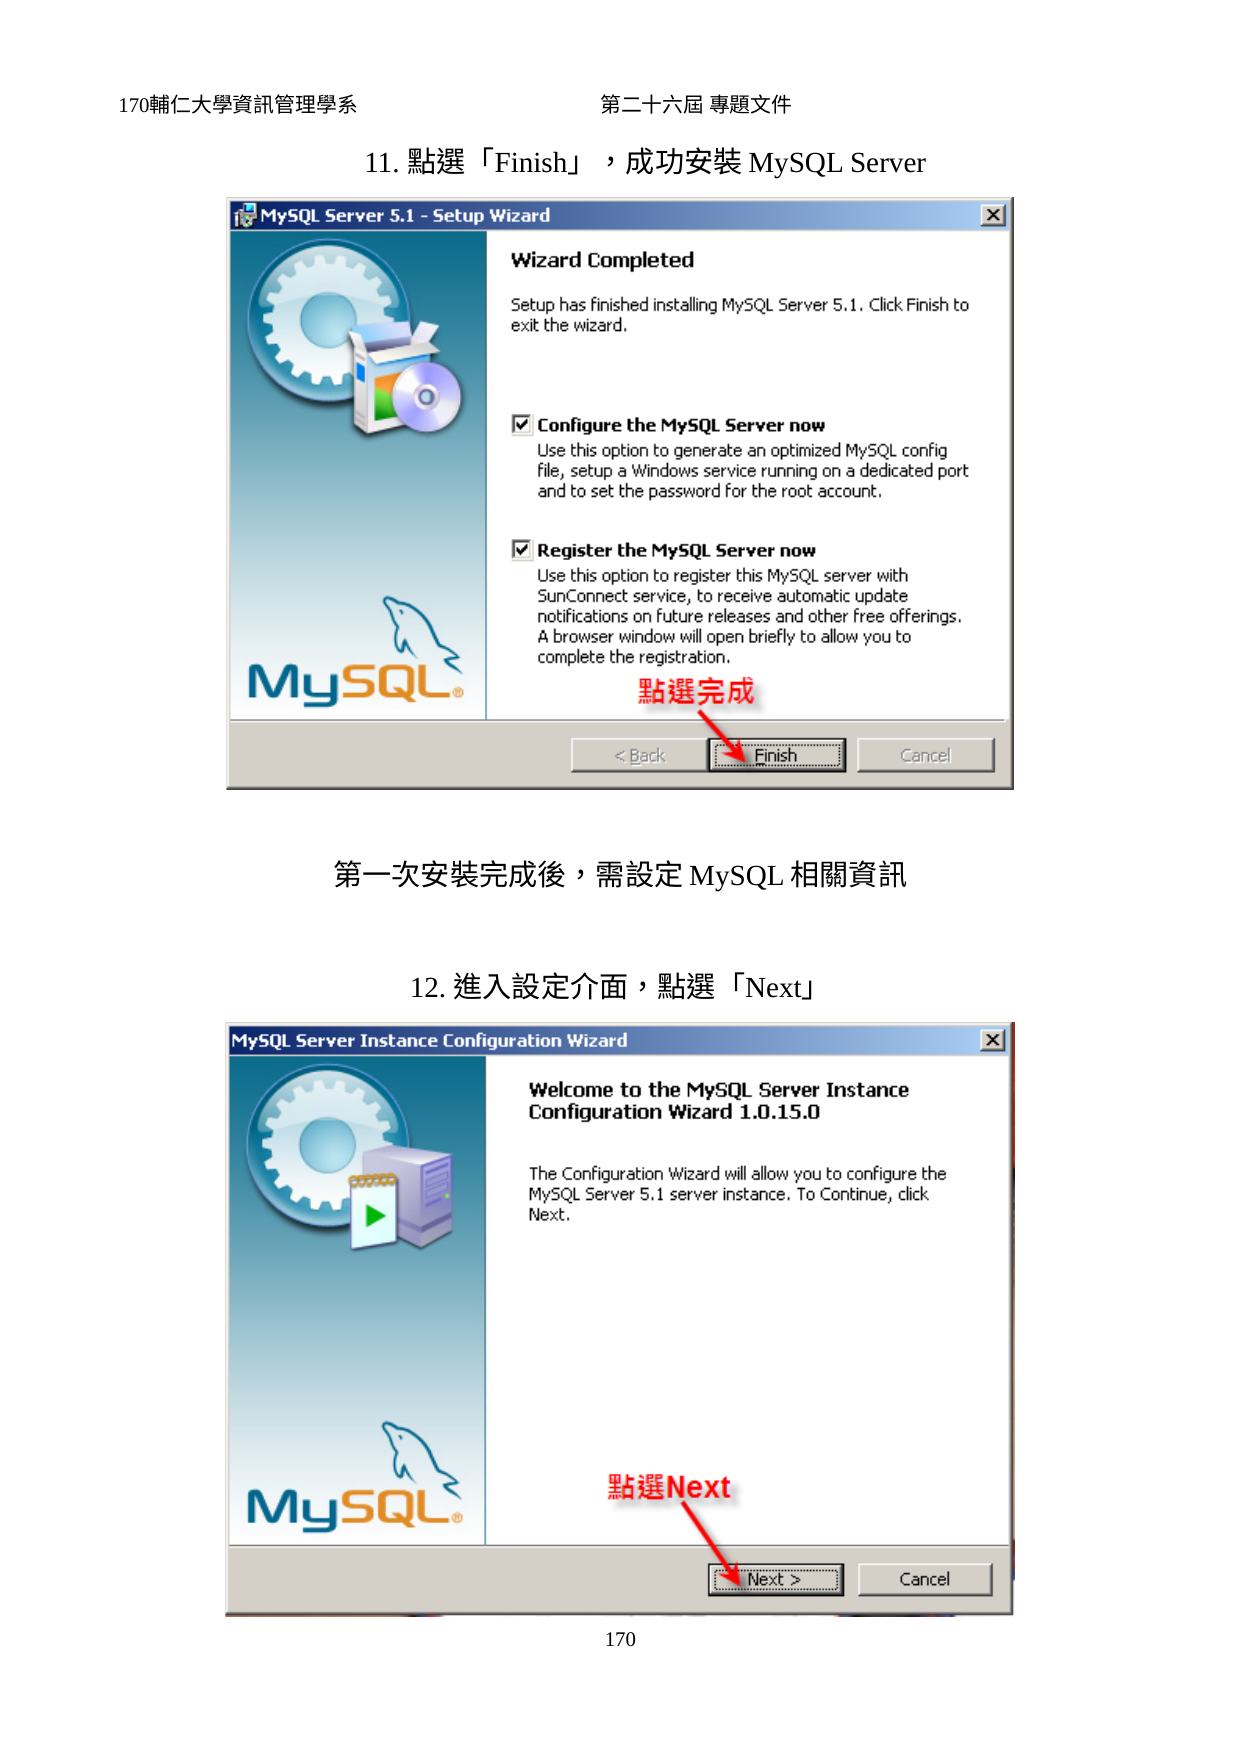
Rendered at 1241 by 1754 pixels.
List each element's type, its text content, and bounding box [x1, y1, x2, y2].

list 11. 點選「Finish」，成功安裝MySQL Server [168, 123, 1122, 198]
picture [225, 1022, 1015, 1617]
picture [226, 197, 1014, 790]
text 第一次安裝完成後，需設定MySQL相關資訊 [118, 835, 1122, 910]
text 12. 進入設定介面，點選「Next」 [118, 948, 1122, 1023]
